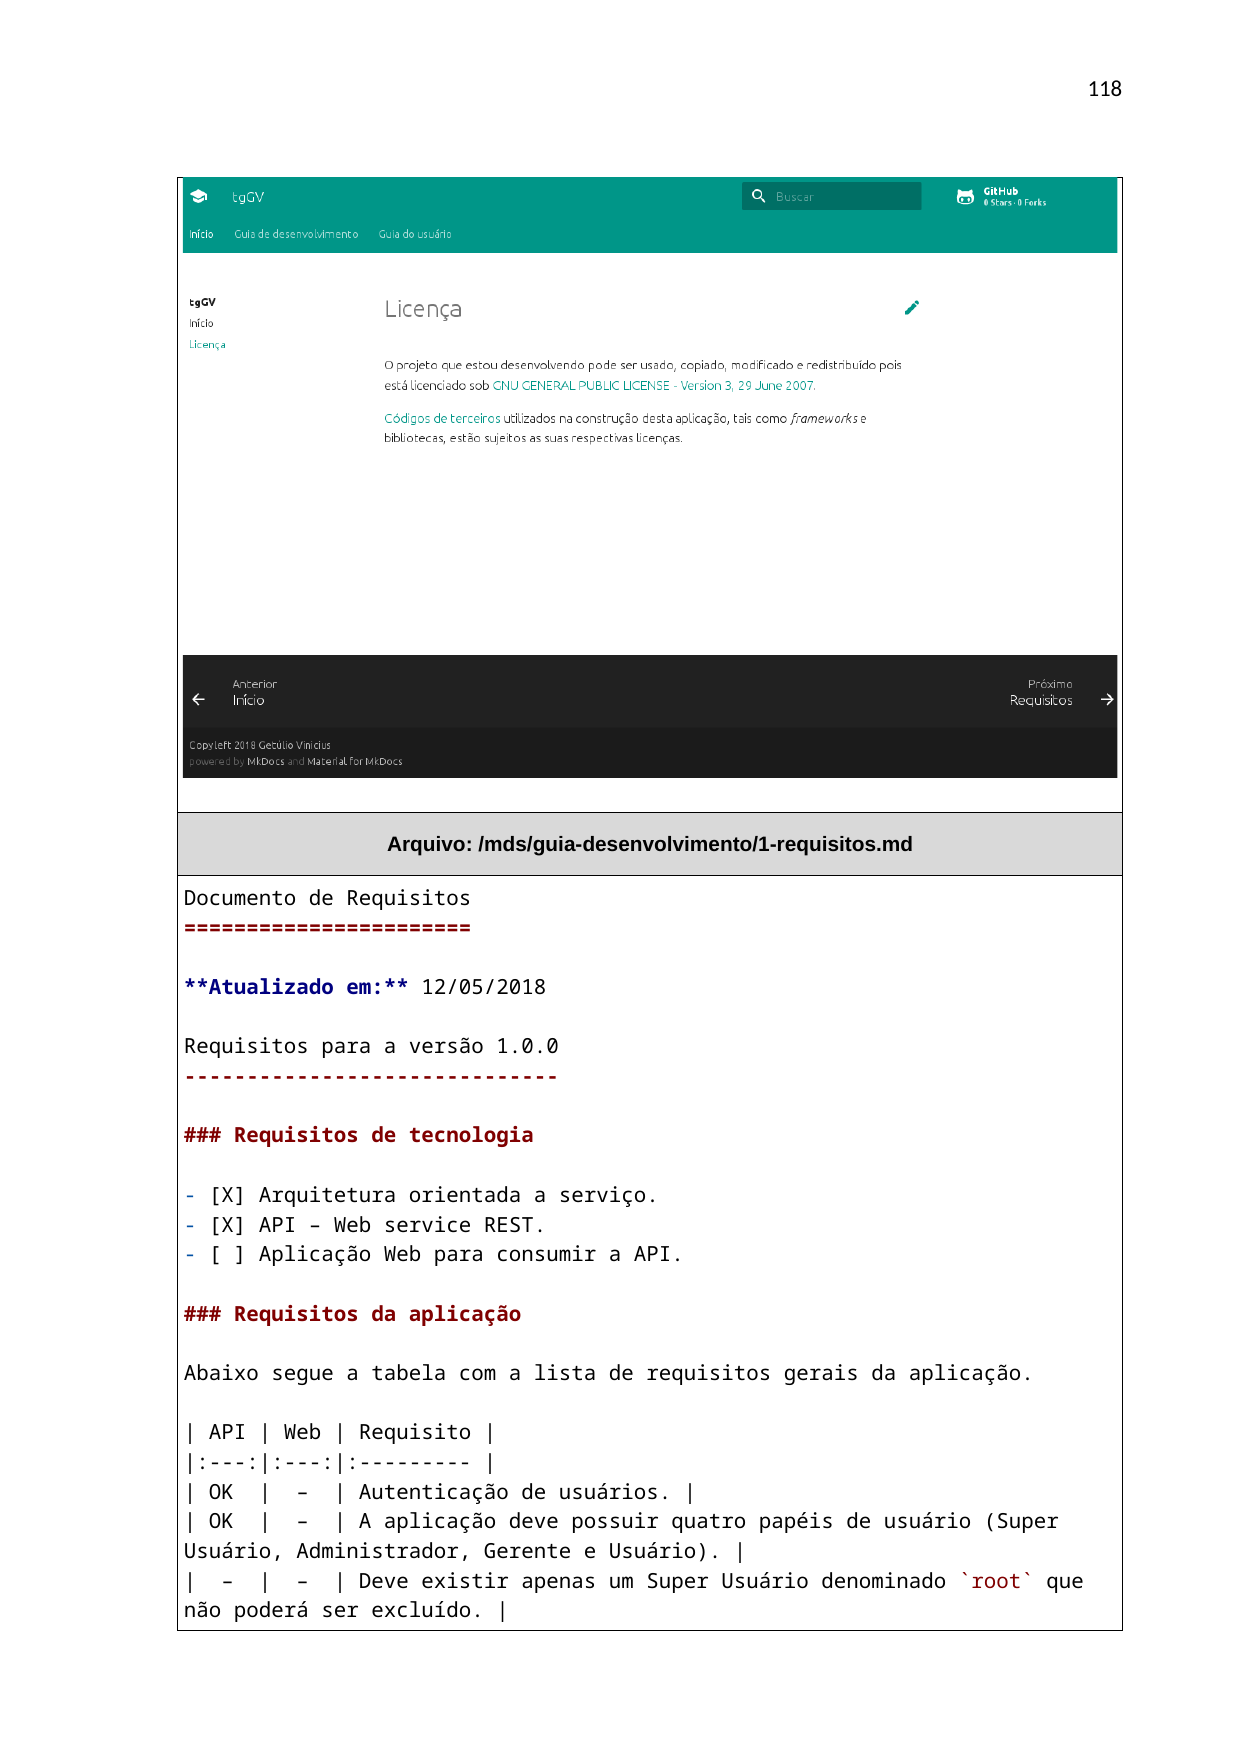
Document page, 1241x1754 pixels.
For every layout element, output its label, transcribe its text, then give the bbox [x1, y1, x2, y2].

table_cell [178, 178, 1122, 812]
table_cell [178, 876, 1122, 1630]
picture [182, 177, 1118, 778]
table_cell Arquivo: /mds/guia-desenvolvimento/1-requisitos.md [178, 813, 1122, 875]
